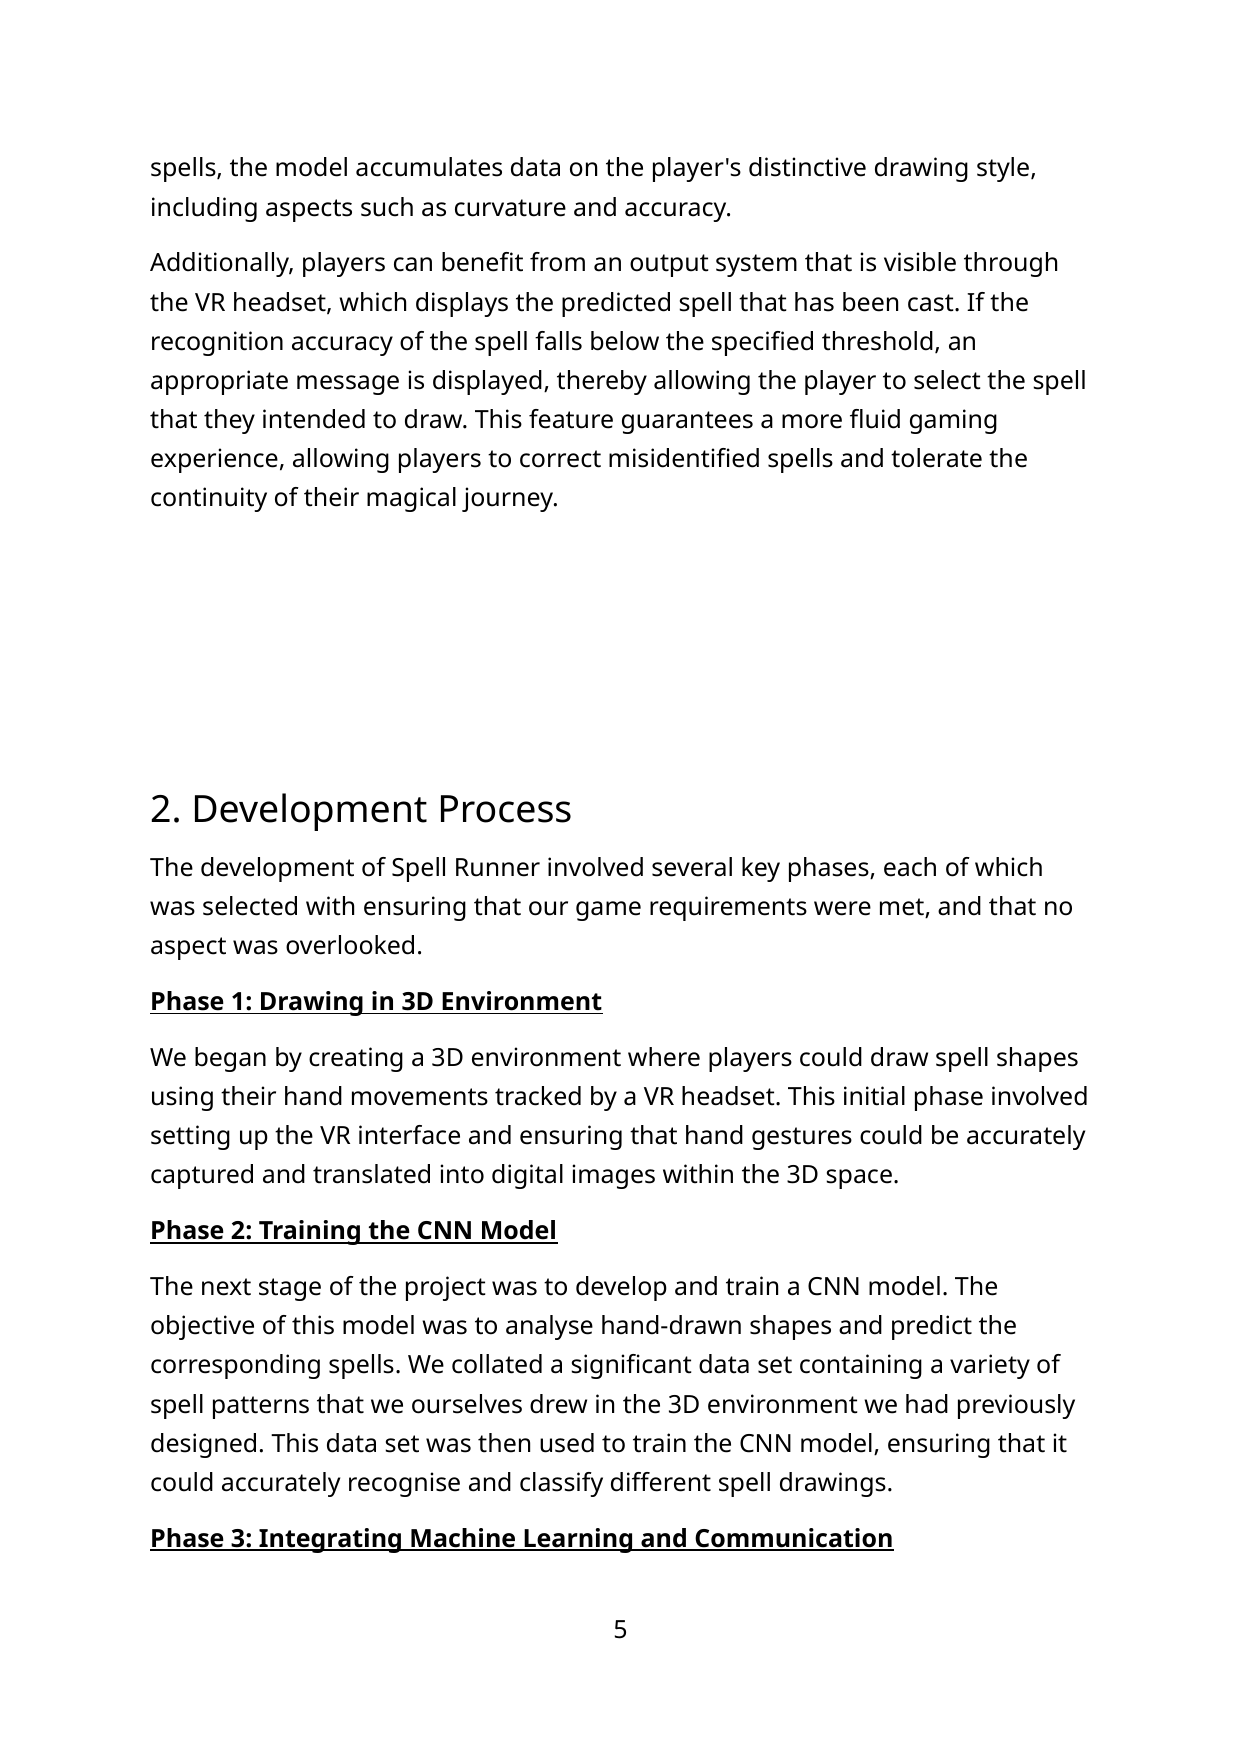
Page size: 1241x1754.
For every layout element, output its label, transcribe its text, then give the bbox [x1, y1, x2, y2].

text The next stage of the project was to develop and train a CNN model. The objective of this model was to analyse hand-drawn shapes and predict the corresponding spells. We collated a significant data set containing a variety of spell patterns that we ourselves drew in the 3D environment we had previously designed. This data set was then used to train the CNN model, ensuring that it could accurately recognise and classify different spell drawings. [150, 1269, 1090, 1499]
text The development of Spell Runner involved several key phases, each of which was selected with ensuring that our game requirements were met, and that no aspect was overlooked. [150, 849, 1090, 962]
text Phase 1: Drawing in 3D Environment [150, 984, 1090, 1018]
subtitle 2. Development Process [150, 783, 1090, 834]
text Phase 2: Training the CNN Model [150, 1213, 1090, 1247]
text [150, 150, 1090, 223]
text We began by creating a 3D environment where players could draw spell shapes using their hand movements tracked by a VR headset. This initial phase involved setting up the VR interface and ensuring that hand gestures could be accurately captured and translated into digital images within the 3D space. [150, 1039, 1090, 1191]
text Phase 3: Integrating Machine Learning and Communication [150, 1520, 1090, 1554]
text Additionally, players can benefit from an output system that is visible through the VR headset, which displays the predicted spell that has been cast. If the recognition accuracy of the spell falls below the specified threshold, an appropriate message is displayed, thereby allowing the player to select the spell that they intended to draw. This feature guarantees a more fluid gaming experience, allowing players to correct misidentified spells and tolerate the continuity of their magical journey. [150, 245, 1090, 514]
